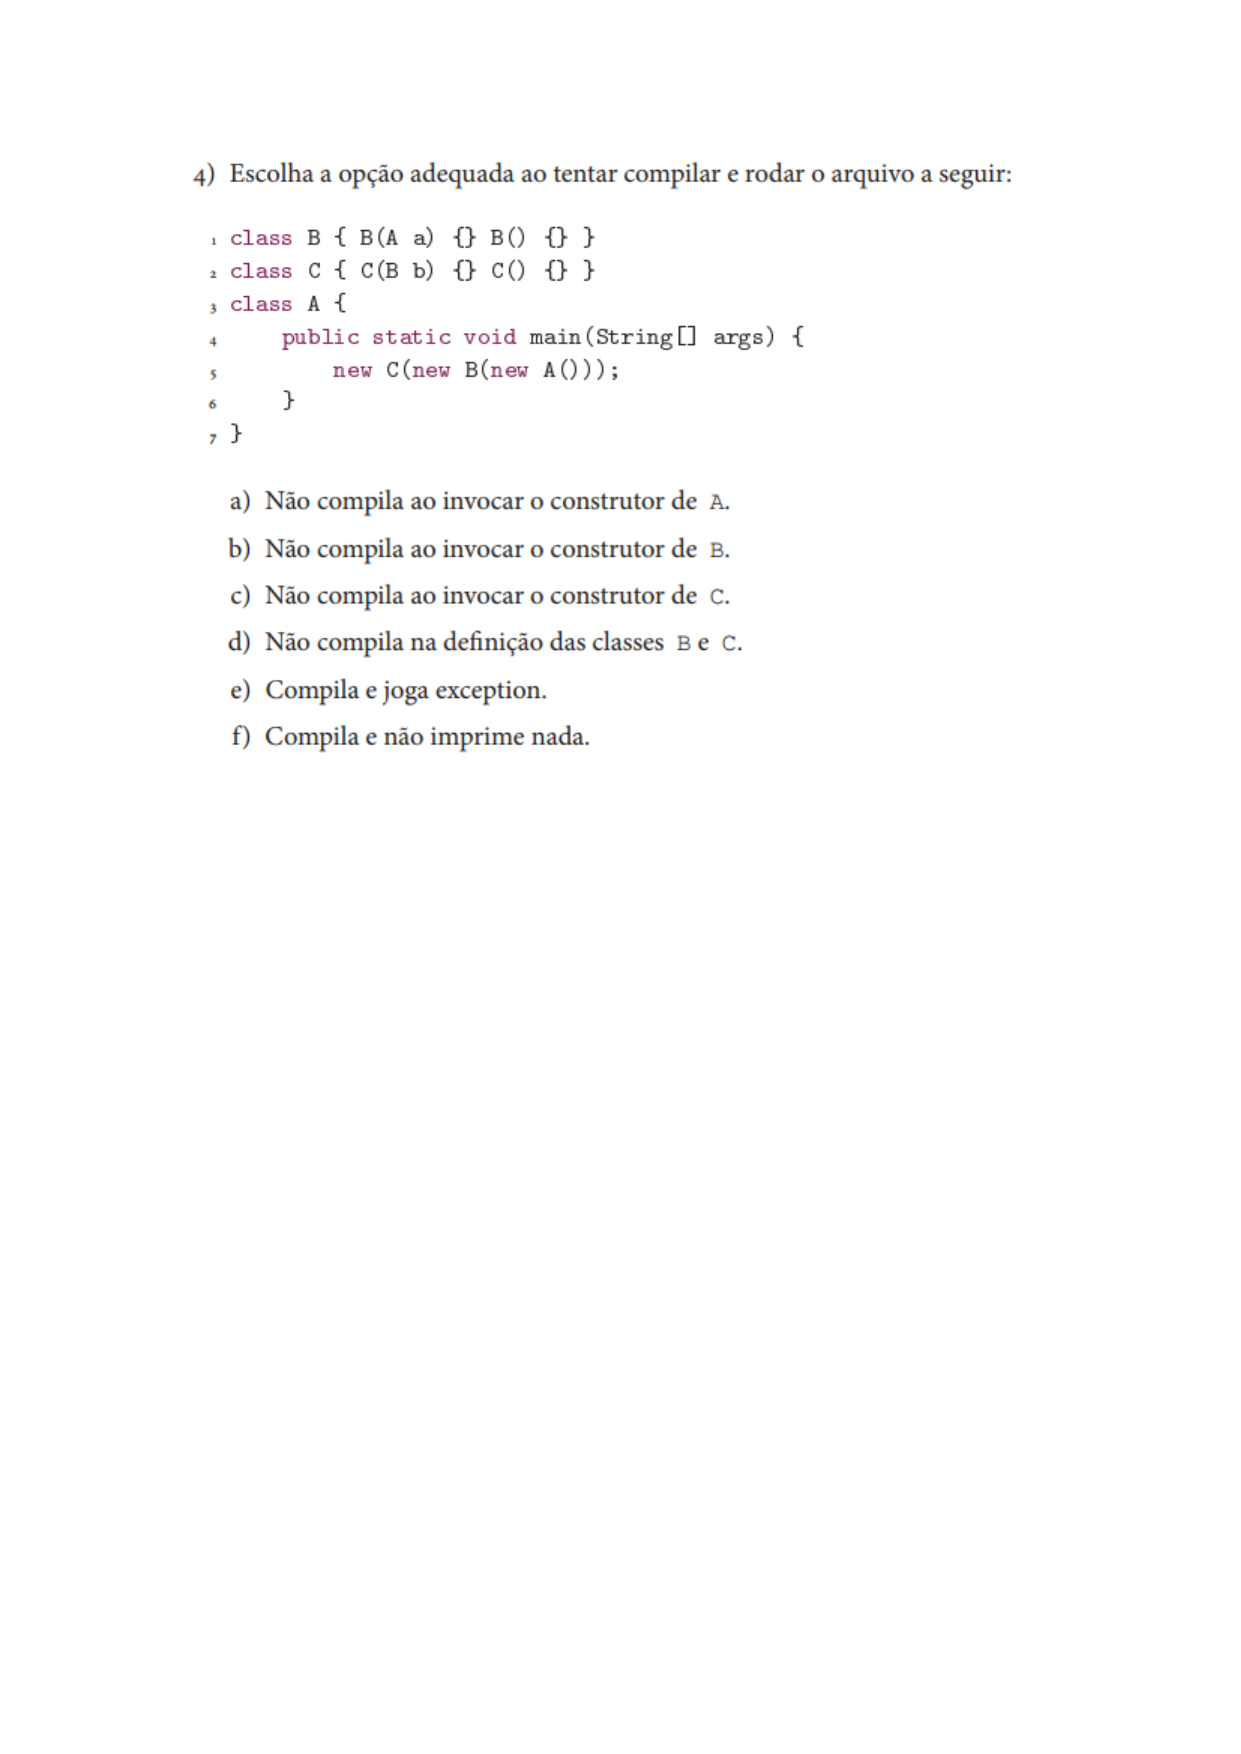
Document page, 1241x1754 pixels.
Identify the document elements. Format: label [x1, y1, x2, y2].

picture [176, 146, 1063, 769]
